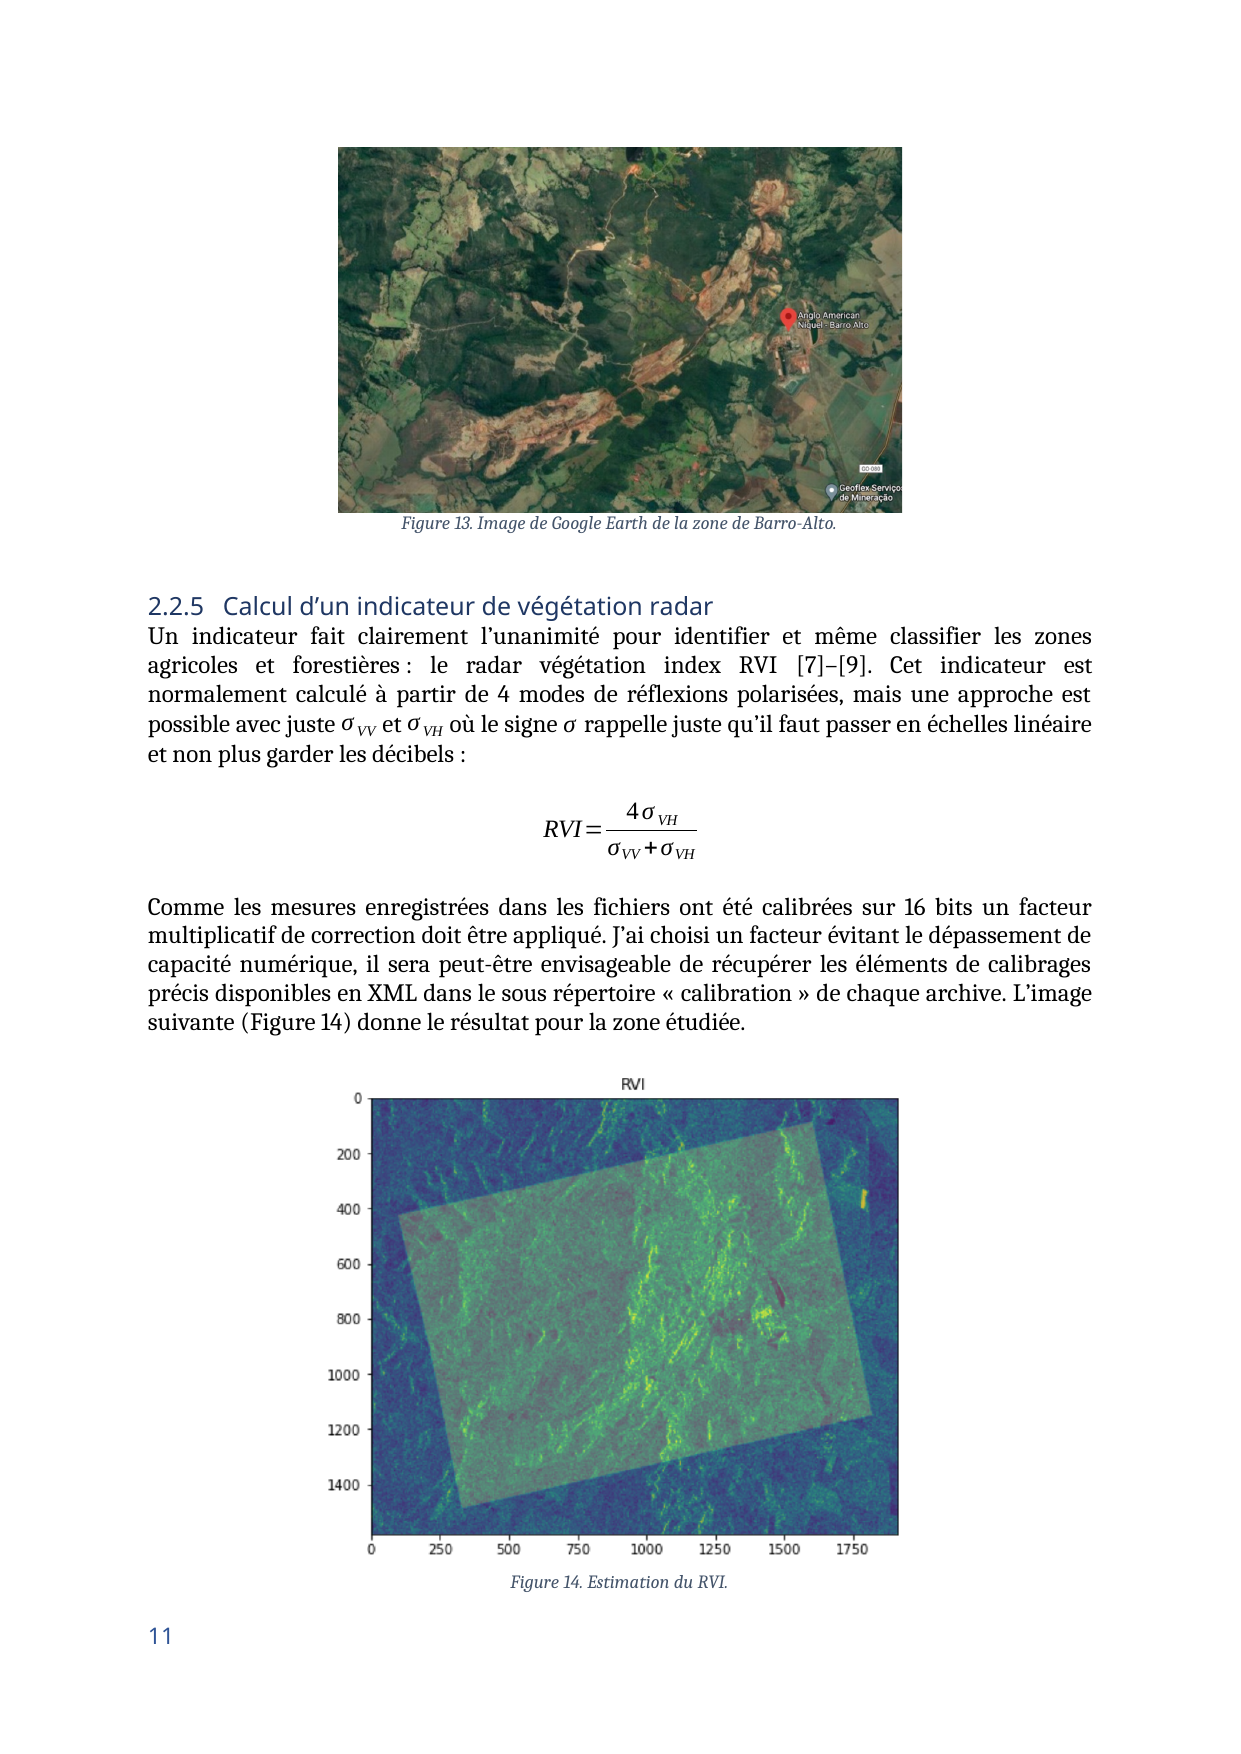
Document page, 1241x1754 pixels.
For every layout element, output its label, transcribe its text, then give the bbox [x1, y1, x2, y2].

picture [338, 147, 903, 513]
picture [316, 1065, 924, 1572]
text Un indicateur fait clairement l’unanimité pour identifier et même classifier les zones agricoles et forestières : le radar végétation index RVI . Cet indicateur est normalement calculé à partir de 4 modes de réflexions polarisées, mais une approche est possible avec juste et où le signe rappelle juste qu’il faut passer en échelles linéaire et non plus garder les décibels : [148, 622, 1093, 768]
text Comme les mesures enregistrées dans les fichiers ont été calibrées sur 16 bits un facteur multiplicatif de correction doit être appliqué. J’ai choisi un facteur évitant le dépassement de capacité numérique, il sera peut-être envisageable de récupérer les éléments de calibrages précis disponibles en XML dans le sous répertoire « calibration » de chaque archive. L’image suivante (Figure 14) donne le résultat pour la zone étudiée. [148, 892, 1093, 1036]
subtitle Calcul d’un indicateur de végétation radar [148, 588, 1093, 622]
